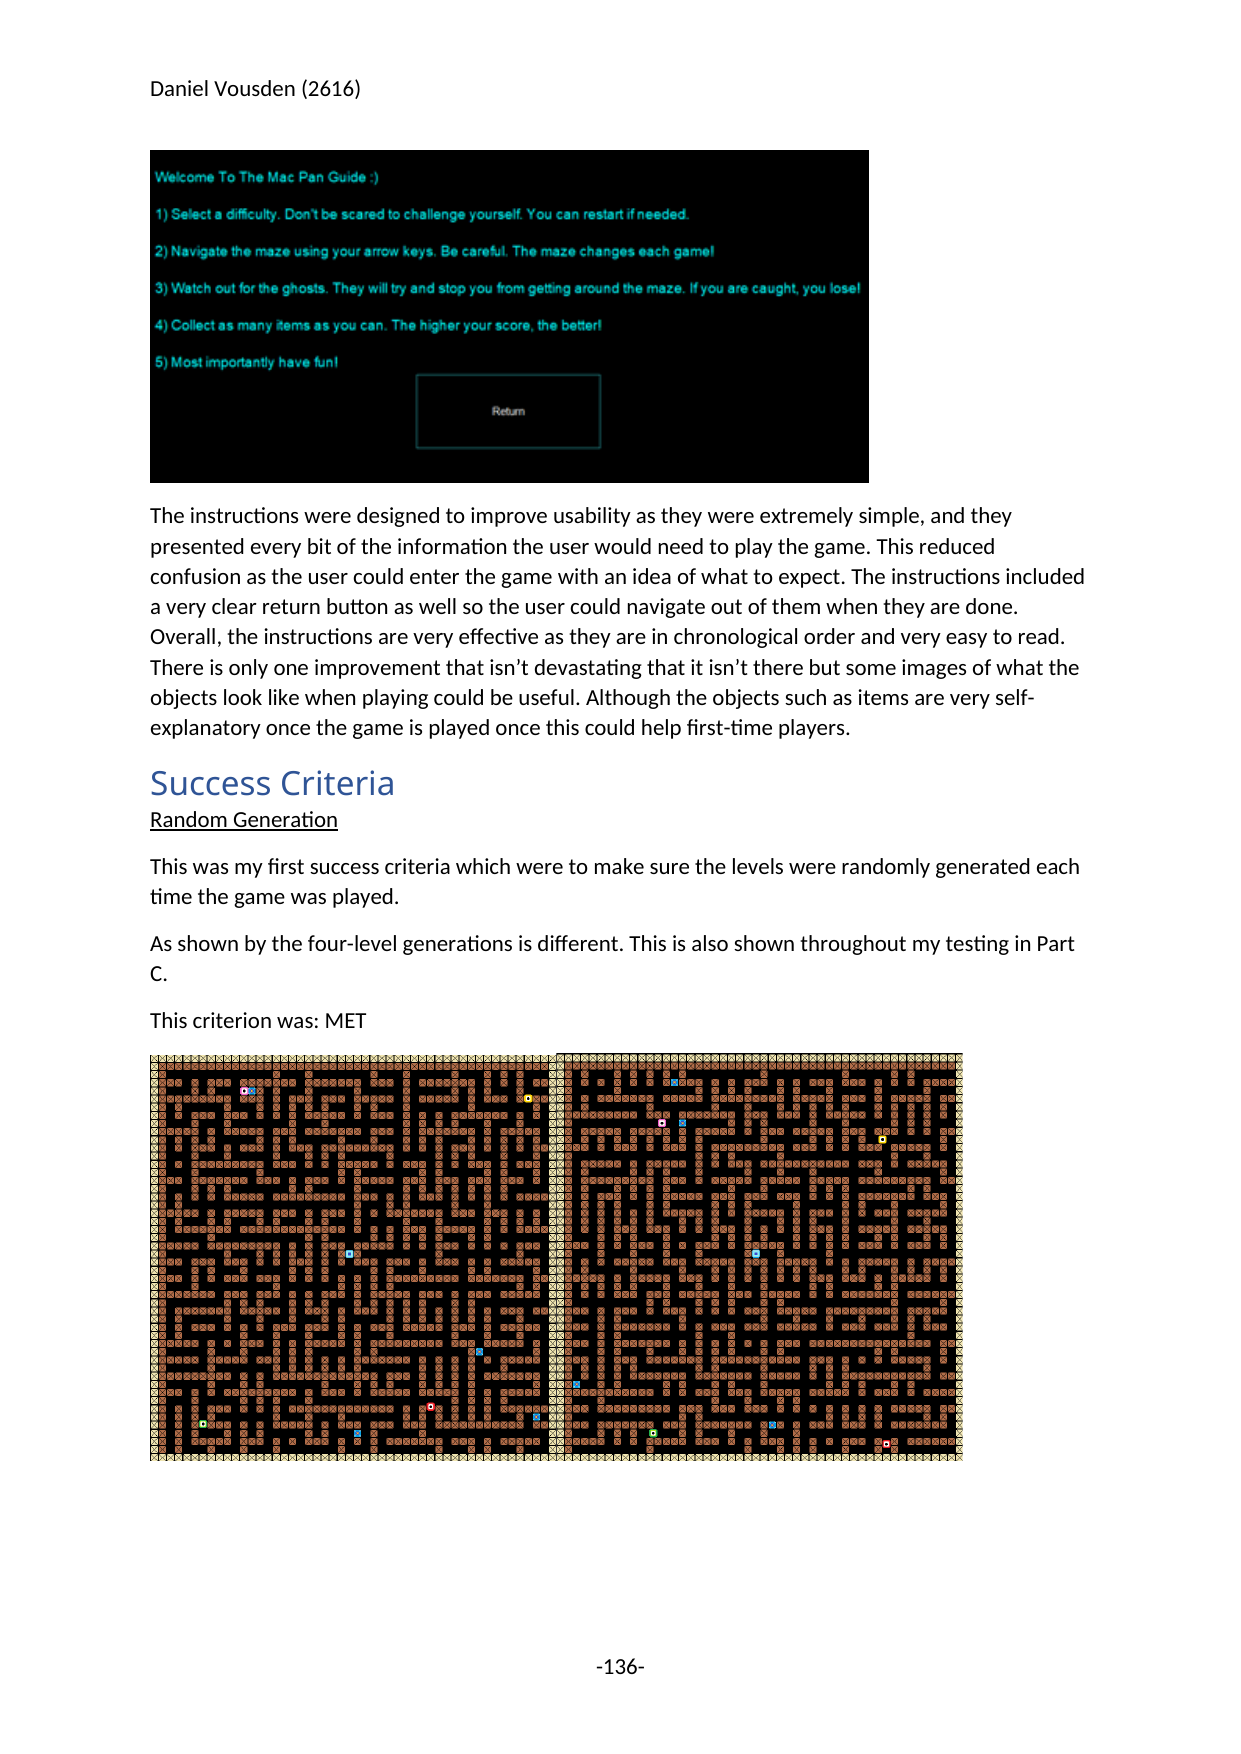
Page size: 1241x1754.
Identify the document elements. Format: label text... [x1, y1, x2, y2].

text As shown by the four-level generations is different. This is also shown throughout my testing in Part C. [150, 929, 1090, 988]
subtitle Success Criteria [150, 760, 1090, 805]
text This was my first success criteria which were to make sure the levels were randomly generated each time the game was played. [150, 852, 1090, 911]
text The instructions were designed to improve usability as they were extremely simple, and they presented every bit of the information the user would need to play the game. This reduced confusion as the user could enter the game with an idea of what to expect. The instructions included a very clear return button as well so the user could navigate out of them when they are done. Overall, the instructions are very effective as they are in chronological order and very easy to read. There is only one improvement that isn’t devastating that it isn’t there but some images of what the objects look like when playing could be useful. Although the objects such as items are very self-explanatory once the game is played once this could help first-time players. [150, 502, 1090, 741]
text Random Generation [150, 805, 1090, 833]
text This criterion was: MET [150, 1006, 1090, 1034]
